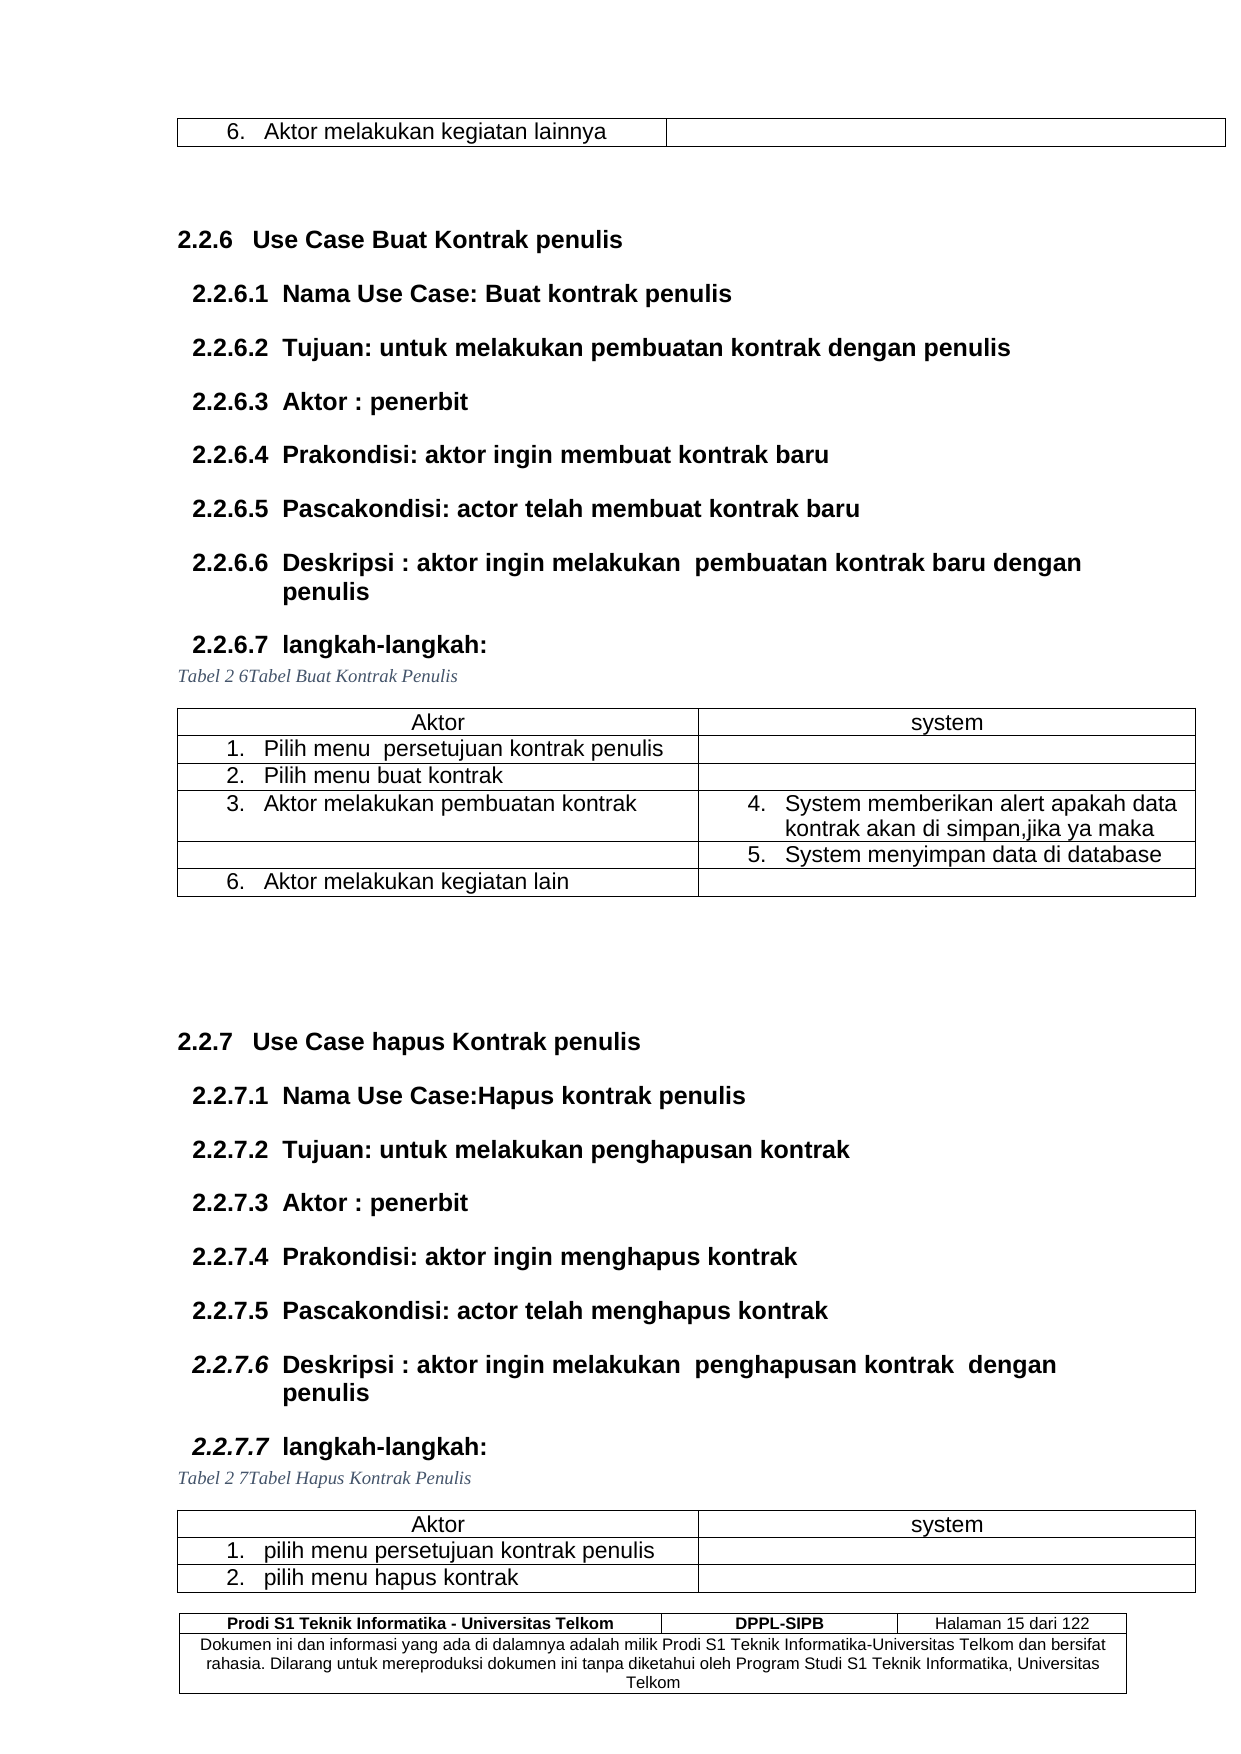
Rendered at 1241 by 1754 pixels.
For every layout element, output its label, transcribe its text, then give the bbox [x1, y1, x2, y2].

subtitle Deskripsi : aktor ingin melakukan pembuatan kontrak baru dengan penulis [192, 548, 1122, 605]
subtitle Nama Use Case: Buat kontrak penulis [192, 279, 1122, 308]
table_cell [667, 119, 1225, 146]
table_cell System menyimpan data di database [699, 842, 1195, 868]
table_cell Pilih menu buat kontrak [178, 764, 698, 790]
subtitle langkah-langkah: [192, 1432, 1122, 1461]
table_cell [699, 1565, 1195, 1592]
table_header system [699, 1511, 1195, 1537]
subtitle Tujuan: untuk melakukan penghapusan kontrak [192, 1135, 1122, 1163]
subtitle Tujuan: untuk melakukan pembuatan kontrak dengan penulis [192, 333, 1122, 362]
table_cell System memberikan alert apakah data kontrak akan di simpan,jika ya maka [699, 791, 1195, 841]
table_header Aktor [178, 1511, 698, 1537]
table_header system [699, 709, 1195, 735]
subtitle Nama Use Case:Hapus kontrak penulis [192, 1081, 1122, 1110]
table_cell Aktor melakukan kegiatan lain [178, 869, 698, 896]
table_cell [699, 1538, 1195, 1564]
subtitle langkah-langkah: [192, 630, 1122, 659]
text Tabel 2 7Tabel Hapus Kontrak Penulis [177, 1467, 1122, 1489]
text Tabel 2 6Tabel Buat Kontrak Penulis [177, 665, 1122, 687]
table_cell [178, 842, 698, 868]
subtitle Prakondisi: aktor ingin menghapus kontrak [192, 1242, 1122, 1271]
table_cell [699, 764, 1195, 790]
subtitle Prakondisi: aktor ingin membuat kontrak baru [192, 440, 1122, 469]
subtitle Aktor : penerbit [192, 1188, 1122, 1217]
subtitle Aktor : penerbit [192, 387, 1122, 415]
subtitle Use Case hapus Kontrak penulis [177, 1027, 1122, 1056]
table_cell pilih menu persetujuan kontrak penulis [178, 1538, 698, 1564]
table_cell [699, 869, 1195, 896]
table_cell pilih menu hapus kontrak [178, 1565, 698, 1592]
table_cell [699, 736, 1195, 762]
table_cell Aktor melakukan pembuatan kontrak [178, 791, 698, 841]
table_cell Aktor melakukan kegiatan lainnya [178, 119, 666, 146]
subtitle Use Case Buat Kontrak penulis [177, 225, 1122, 254]
subtitle Deskripsi : aktor ingin melakukan penghapusan kontrak dengan penulis [192, 1350, 1122, 1407]
subtitle Pascakondisi: actor telah menghapus kontrak [192, 1296, 1122, 1325]
table_header Aktor [178, 709, 698, 735]
table_cell Pilih menu persetujuan kontrak penulis [178, 736, 698, 762]
subtitle Pascakondisi: actor telah membuat kontrak baru [192, 494, 1122, 523]
